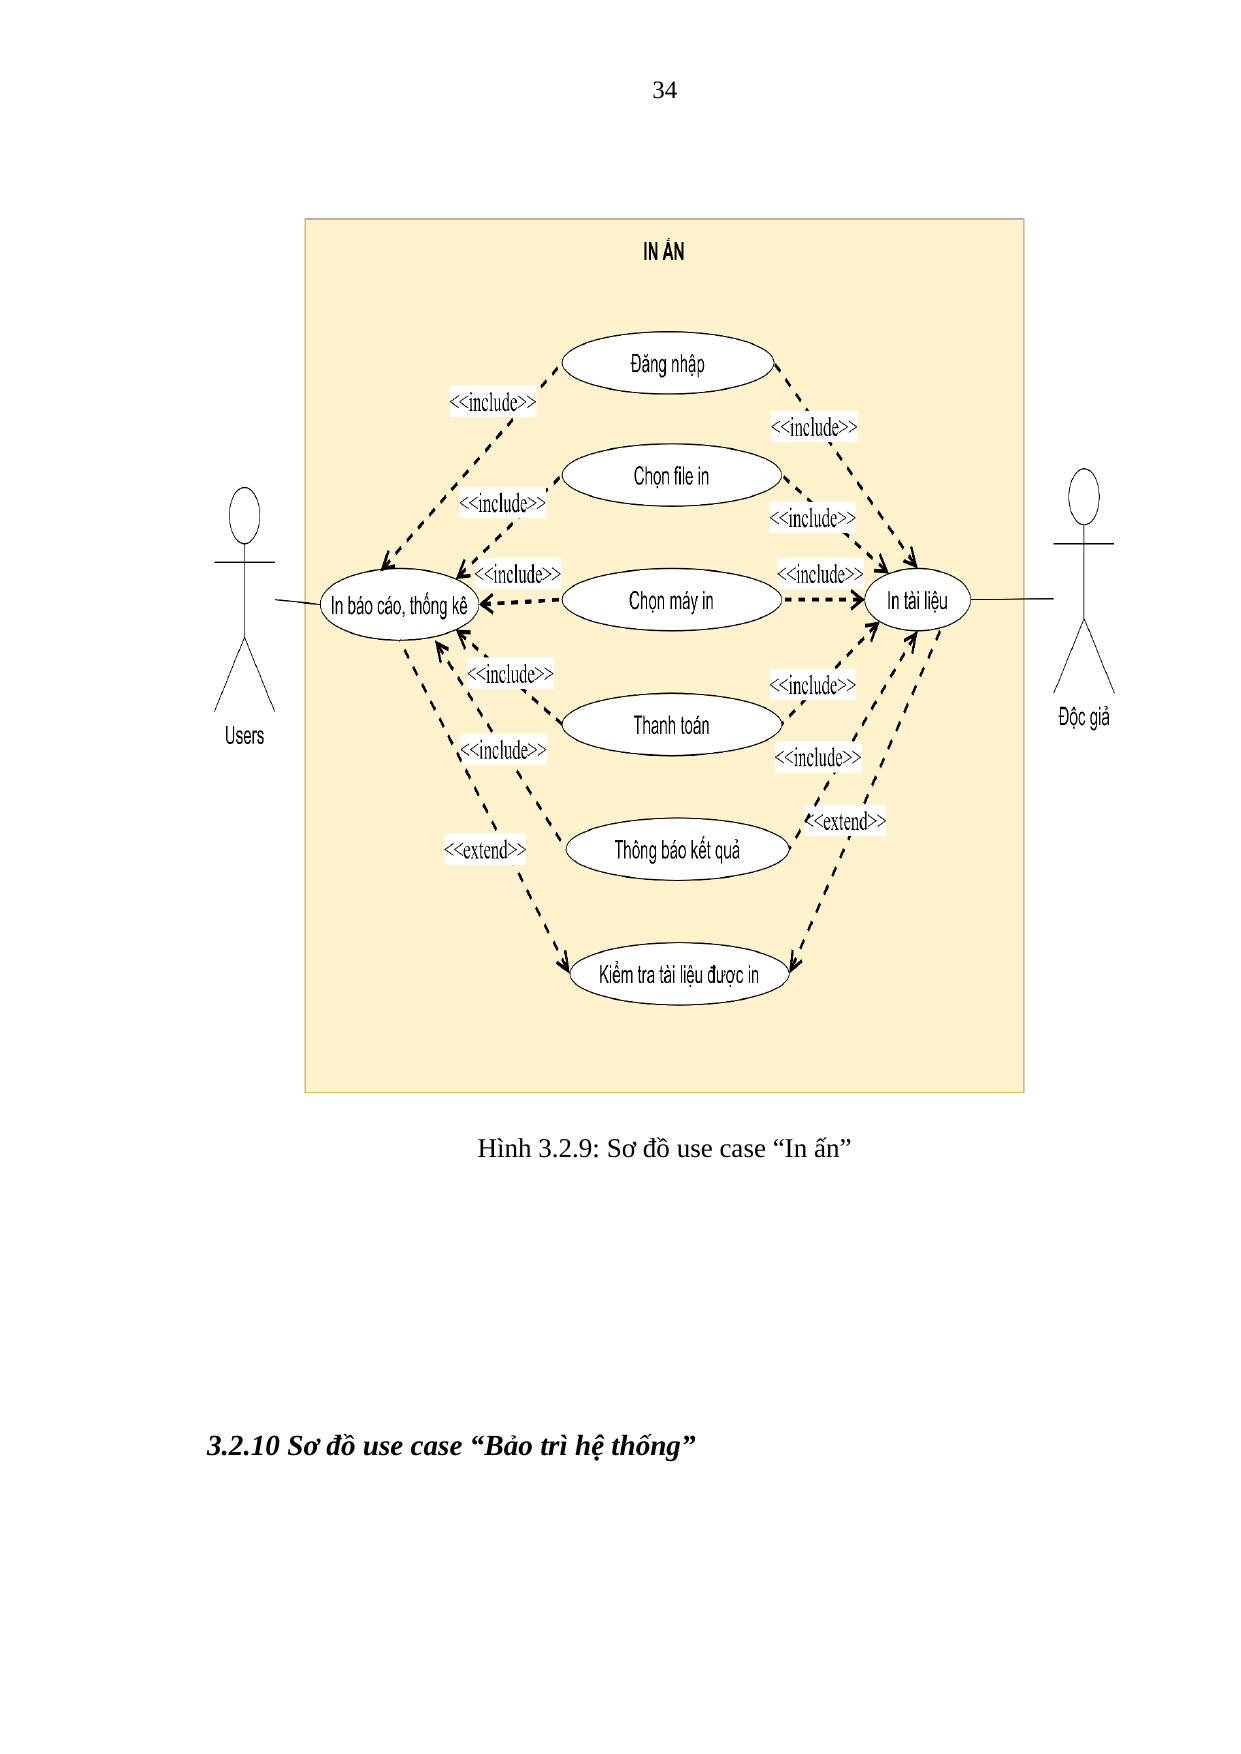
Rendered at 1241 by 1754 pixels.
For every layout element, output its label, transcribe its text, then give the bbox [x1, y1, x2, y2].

picture [206, 206, 1122, 1105]
text 3.2.10 Sơ đồ use case “Bảo trì hệ thống” [207, 1428, 1122, 1462]
text Hình 3.2.9: Sơ đồ use case “In ấn” [207, 1132, 1122, 1164]
